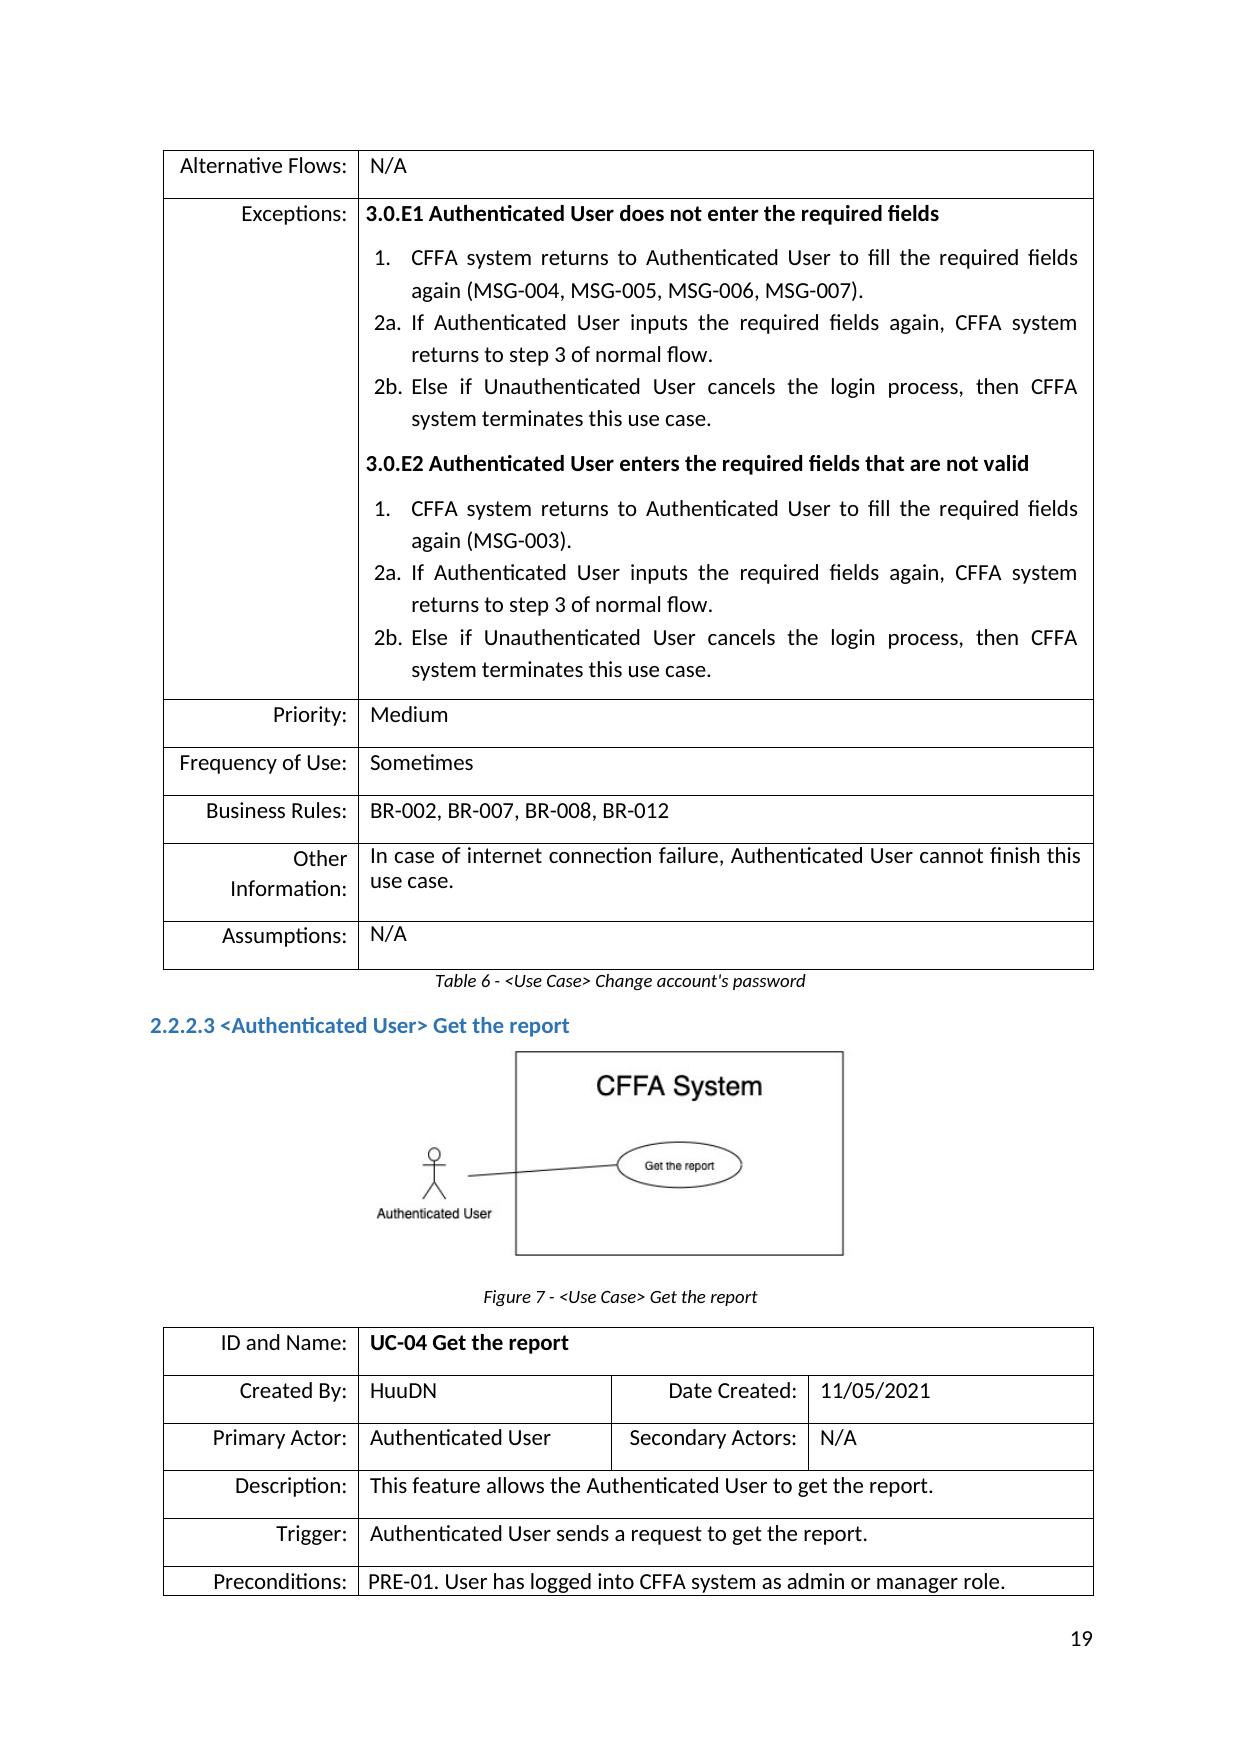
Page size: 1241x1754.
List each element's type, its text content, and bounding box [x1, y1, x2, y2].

table_cell Alternative Flows: [164, 151, 358, 198]
table_cell Other Information: [164, 844, 358, 921]
table_cell Priority: [164, 700, 358, 747]
table_cell Business Rules: [164, 796, 358, 843]
table_cell N/A [359, 151, 1093, 198]
table_cell Created By: [164, 1376, 358, 1422]
table_cell BR-002, BR-007, BR-008, BR-012 [359, 796, 1093, 843]
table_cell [359, 1567, 1093, 1595]
table_cell N/A [809, 1424, 1093, 1470]
table_header ID and Name: [164, 1328, 358, 1375]
table_cell Date Created: [612, 1376, 808, 1422]
picture [365, 1041, 878, 1267]
table_cell Description: [164, 1471, 358, 1518]
table_cell Sometimes [359, 748, 1093, 795]
table_cell Authenticated User [359, 1424, 611, 1470]
table_cell Secondary Actors: [612, 1424, 808, 1470]
table_cell 3.0.E1 Authenticated User does not enter the required fields CFFA system returns to Authenticated User to fill the required fields again (MSG-004, MSG-005, MSG-006, MSG-007). If Authenticated User inputs the required fields again, CFFA system returns to step 3 of normal flow. Else if Unauthenticated User cancels the login process, then CFFA system terminates this use case. 3.0.E2 Authenticated User enters the required fields that are not valid CFFA system returns to Authenticated User to fill the required fields again (MSG-003). If Authenticated User inputs the required fields again, CFFA system returns to step 3 of normal flow. Else if Unauthenticated User cancels the login process, then CFFA system terminates this use case. [359, 199, 1093, 699]
table_cell Frequency of Use: [164, 748, 358, 795]
subtitle 2.2.2.3 <Authenticated User> Get the report [150, 1011, 1093, 1039]
table_cell HuuDN [359, 1376, 611, 1422]
table_cell In case of internet connection failure, Authenticated User cannot finish this use case. [359, 844, 1093, 921]
table_cell N/A [359, 922, 1093, 968]
table_cell Medium [359, 700, 1093, 747]
table_cell This feature allows the Authenticated User to get the report. [359, 1471, 1093, 1518]
table_cell Preconditions: [164, 1567, 358, 1595]
table_cell Exceptions: [164, 199, 358, 699]
table_cell 11/05/2021 [809, 1376, 1093, 1422]
table_header UC-04 Get the report [359, 1328, 1093, 1375]
table_cell Assumptions: [164, 922, 358, 968]
table_cell Authenticated User sends a request to get the report. [359, 1519, 1093, 1566]
text Figure 7 - <Use Case> Get the report [150, 1286, 1093, 1308]
table_cell Trigger: [164, 1519, 358, 1566]
text Table 6 - <Use Case> Change account's password [150, 969, 1093, 992]
table_cell Primary Actor: [164, 1424, 358, 1470]
